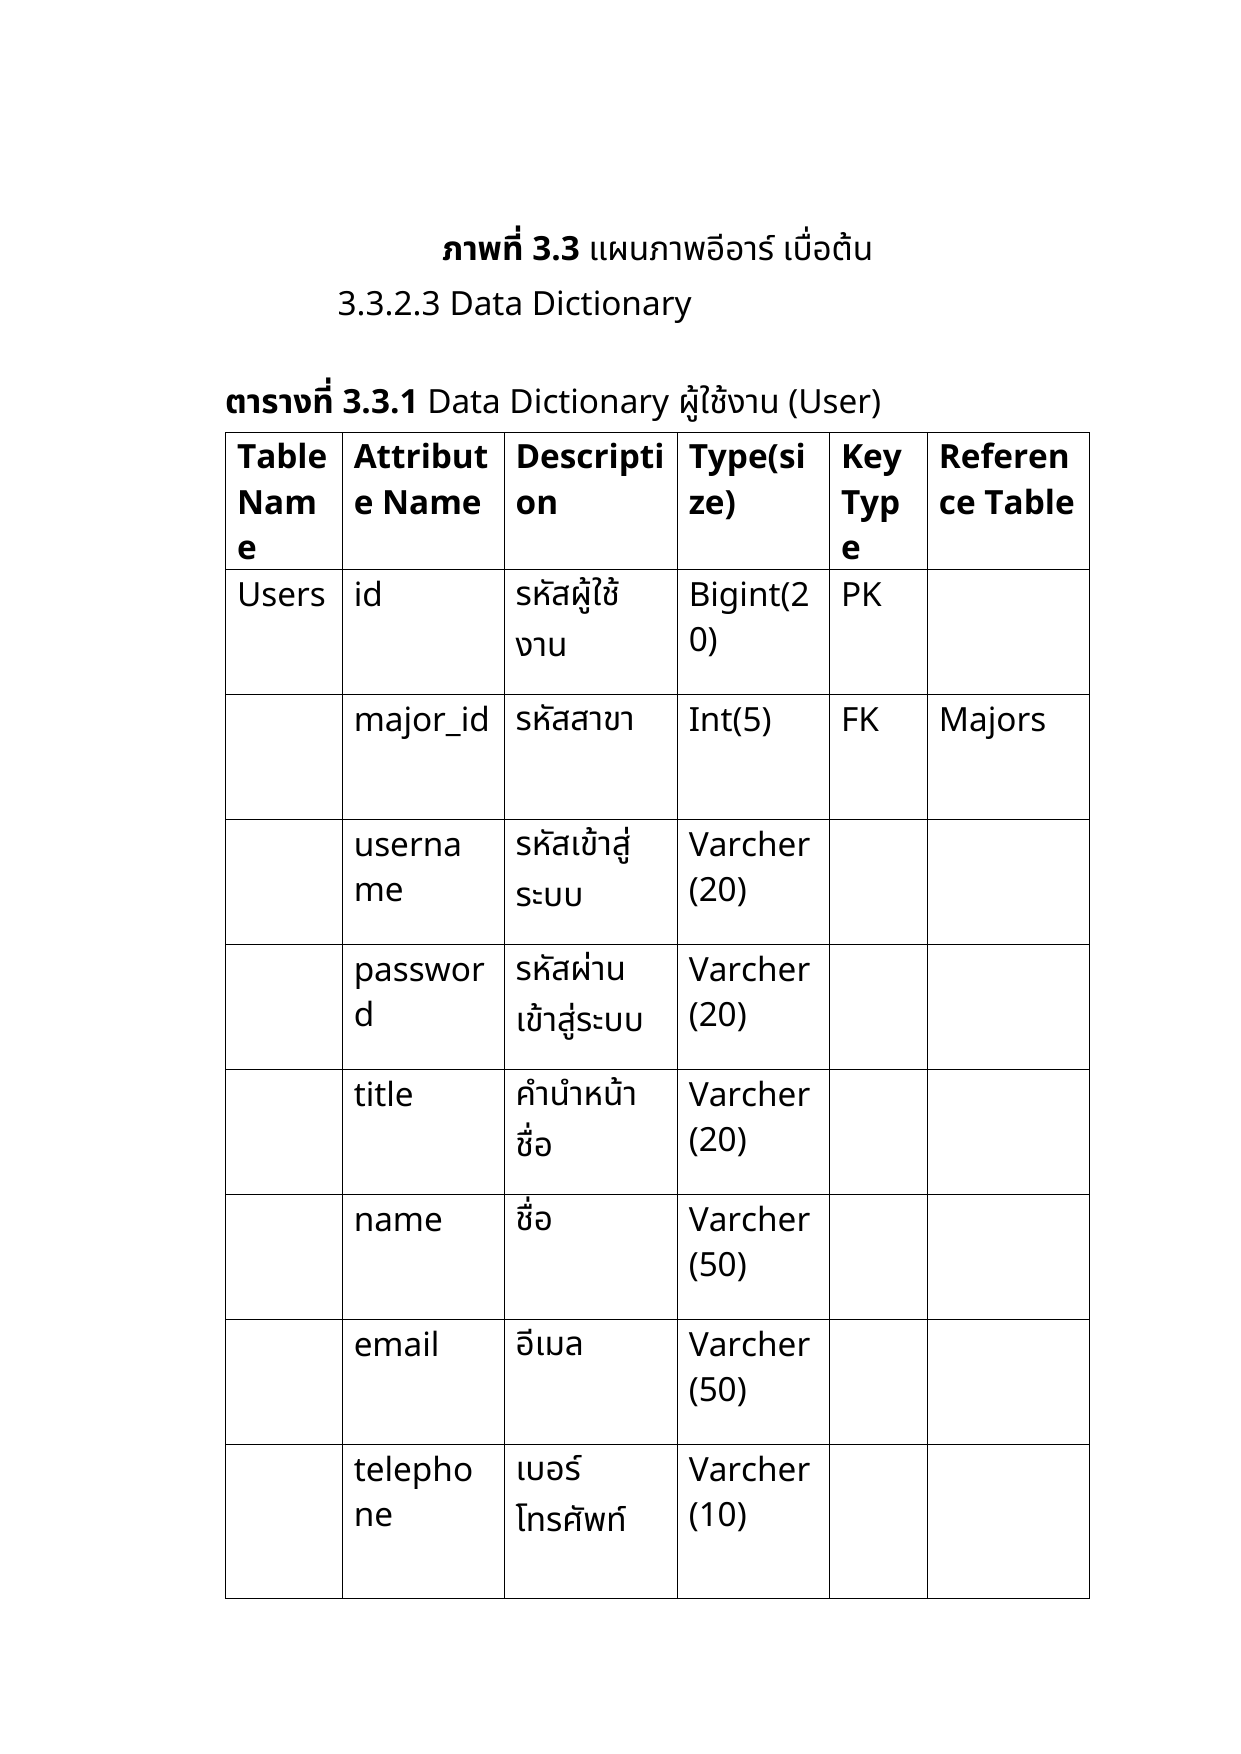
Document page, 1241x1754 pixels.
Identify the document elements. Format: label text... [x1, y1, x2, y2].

table_cell [830, 820, 927, 944]
table_cell คำนำหน้าชื่อ [505, 1070, 677, 1194]
table_cell อีเมล [505, 1320, 677, 1444]
table_cell [226, 1070, 342, 1194]
table_header Attribute Name [343, 433, 504, 569]
table_cell [830, 1070, 927, 1194]
table_cell รหัสผู้ใช้งาน [505, 570, 677, 694]
table_cell telephone [343, 1445, 504, 1597]
table_cell PK [830, 570, 927, 694]
table_cell major_id [343, 695, 504, 819]
table_cell id [343, 570, 504, 694]
table_cell [928, 1445, 1089, 1597]
table_header Table Name [226, 433, 342, 569]
table_cell Varcher(50) [678, 1195, 829, 1319]
table_header Reference Table [928, 433, 1089, 569]
table_cell [830, 945, 927, 1069]
table_cell [928, 570, 1089, 694]
table_cell [226, 1445, 342, 1597]
table_cell รหัสผ่านเข้าสู่ระบบ [505, 945, 677, 1069]
table_cell Majors [928, 695, 1089, 819]
table_cell [226, 695, 342, 819]
table_header Type(size) [678, 433, 829, 569]
table_cell [928, 945, 1089, 1069]
table_header Description [505, 433, 677, 569]
table_cell Varcher(50) [678, 1320, 829, 1444]
table_cell [830, 1320, 927, 1444]
table_cell Int(5) [678, 695, 829, 819]
text ตารางที่ 3.3.1 Data Dictionary ผู้ใช้งาน (User) [225, 377, 1090, 428]
table_cell รหัสสาขา [505, 695, 677, 819]
table_cell [928, 1195, 1089, 1319]
table_cell [830, 1445, 927, 1597]
table_cell title [343, 1070, 504, 1194]
table_cell Varcher(20) [678, 1070, 829, 1194]
table_cell Varcher(20) [678, 820, 829, 944]
table_cell [928, 820, 1089, 944]
table_cell FK [830, 695, 927, 819]
table_cell Varcher(10) [678, 1445, 829, 1597]
table_cell Varcher(20) [678, 945, 829, 1069]
table_cell email [343, 1320, 504, 1444]
table_cell เบอร์โทรศัพท์ [505, 1445, 677, 1597]
table_cell [830, 1195, 927, 1319]
table_cell [928, 1070, 1089, 1194]
table_cell Bigint(20) [678, 570, 829, 694]
table_cell name [343, 1195, 504, 1319]
text ภาพที่ 3.3 แผนภาพอีอาร์ เบื่อต้น [225, 225, 1090, 276]
table_cell [226, 820, 342, 944]
table_cell รหัสเข้าสู่ระบบ [505, 820, 677, 944]
text 3.3.2.3 Data Dictionary [225, 279, 1090, 325]
table_cell [928, 1320, 1089, 1444]
table_cell ชื่อ [505, 1195, 677, 1319]
table_cell username [343, 820, 504, 944]
table_header Key Type [830, 433, 927, 569]
table_cell [226, 945, 342, 1069]
table_cell password [343, 945, 504, 1069]
table_cell Users [226, 570, 342, 694]
table_cell [226, 1195, 342, 1319]
table_cell [226, 1320, 342, 1444]
